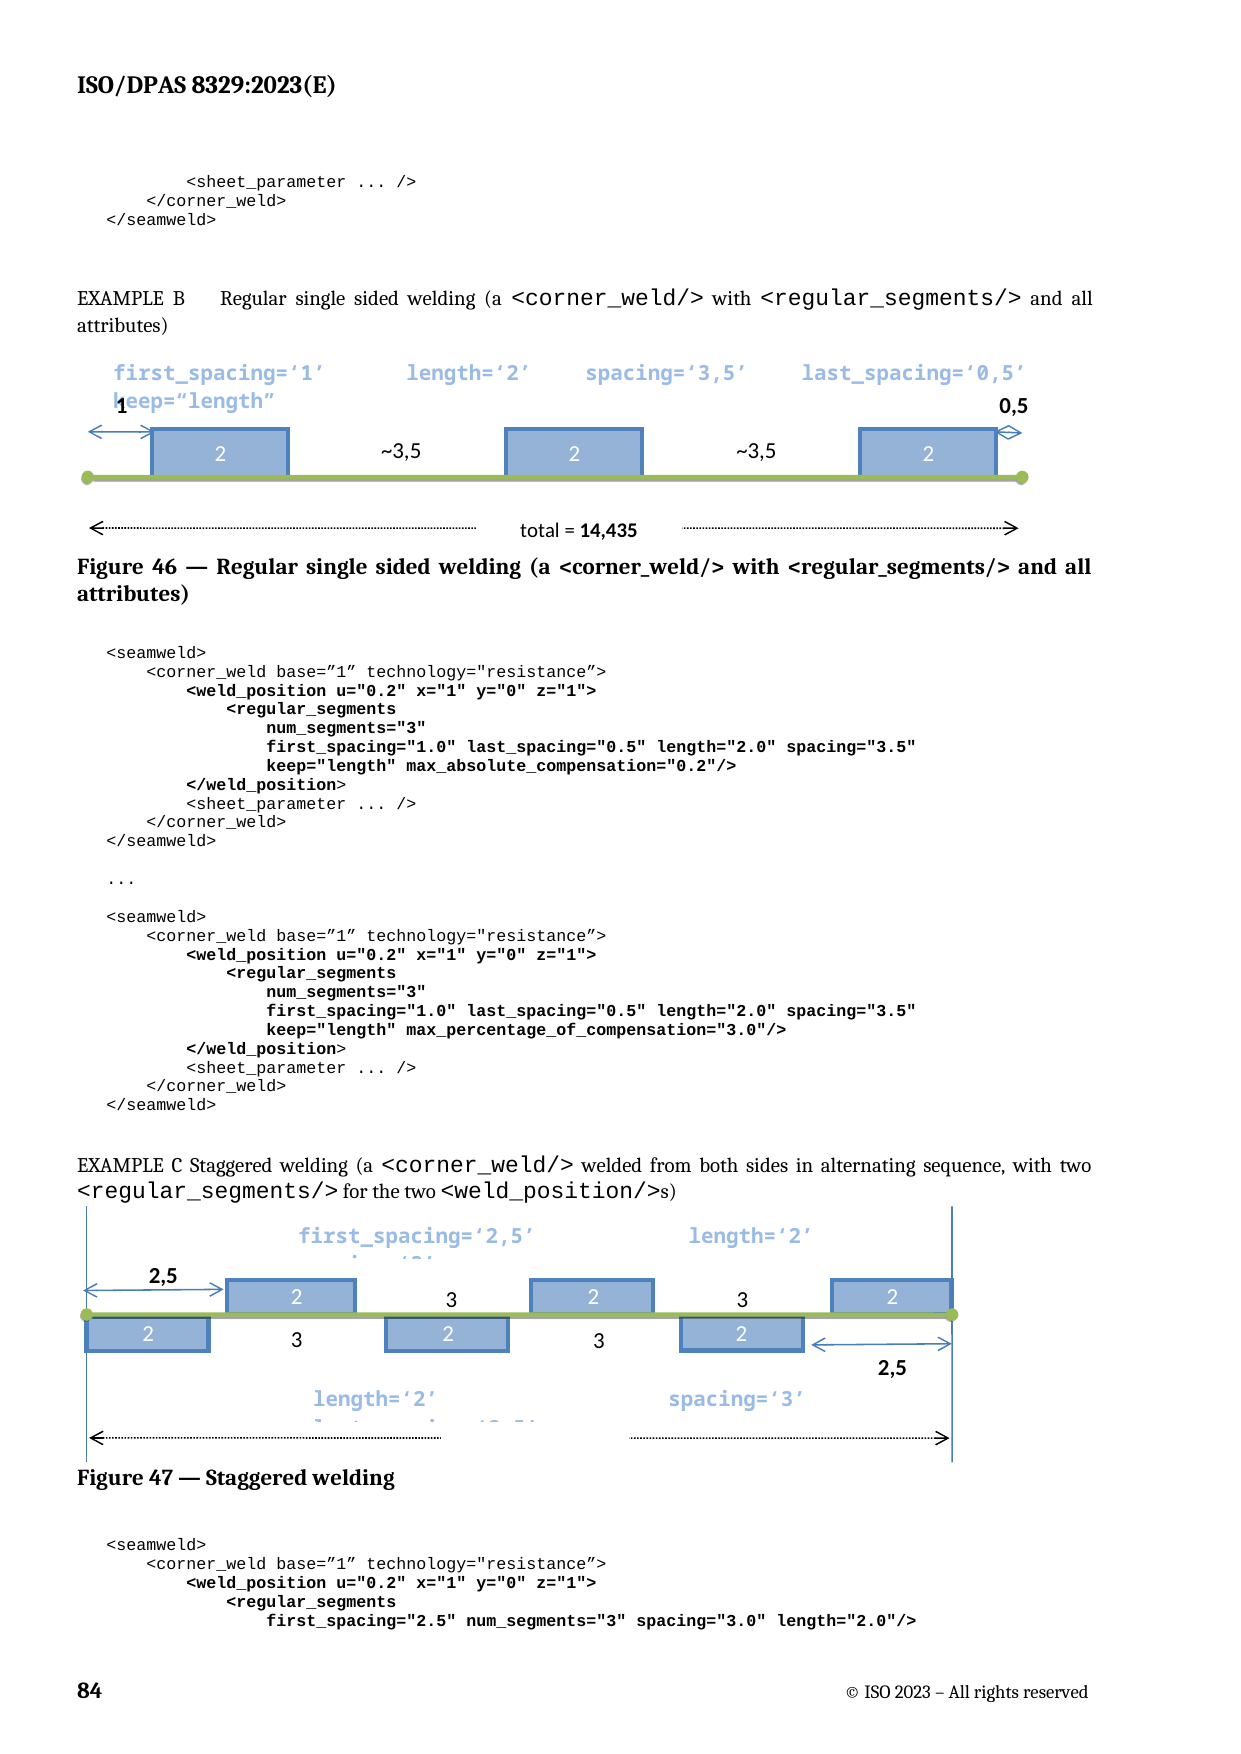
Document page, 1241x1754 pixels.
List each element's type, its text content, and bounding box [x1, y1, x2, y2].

text <sheet_parameter ... /> [94, 1059, 1075, 1078]
text <regular_segments [94, 701, 1075, 720]
text <weld_position u="0.2" x="1" y="0" z="1"> [94, 946, 1075, 965]
text <corner_weld base=”1” technology="resistance”> [94, 663, 1075, 682]
text num_segments="3" [94, 720, 1075, 739]
text </corner_weld> [94, 1078, 1075, 1097]
text <seamweld> [94, 1537, 1075, 1556]
text <seamweld> [94, 908, 1075, 927]
text </seamweld> [94, 833, 1075, 852]
text </seamweld> [94, 1097, 1075, 1116]
text EXAMPLE C Staggered welding (a <corner_weld/> welded from both sides in alternating sequence, with two <regular_segments/> for the two <weld_position/>s) [77, 1153, 1092, 1205]
text keep="length" max_absolute_compensation="0.2"/> [94, 757, 1075, 776]
text <corner_weld base=”1” technology="resistance”> [94, 1556, 1075, 1574]
text <regular_segments [94, 1593, 1075, 1612]
text <weld_position u="0.2" x="1" y="0" z="1"> [94, 682, 1075, 701]
text </seamweld> [94, 212, 1075, 230]
text <sheet_parameter ... /> [94, 795, 1075, 814]
text first_spacing="2.5" num_segments="3" spacing="3.0" length="2.0"/> [94, 1612, 1075, 1631]
text EXAMPLE B Regular single sided welding (a <corner_weld/> with <regular_segments/> and all attributes) [77, 287, 1092, 338]
text </weld_position> [94, 1040, 1075, 1059]
text <seamweld> [94, 644, 1075, 663]
text keep="length" max_percentage_of_compensation="3.0"/> [94, 1021, 1075, 1040]
text <regular_segments [94, 965, 1075, 984]
text Figure 46 — Regular single sided welding (a <corner_weld/> with <regular_segments/> and all attributes) [77, 554, 1092, 607]
text first_spacing="1.0" last_spacing="0.5" length="2.0" spacing="3.5" [94, 1003, 1075, 1021]
text </corner_weld> [94, 814, 1075, 833]
text <sheet_parameter ... /> [94, 174, 1075, 193]
text </corner_weld> [94, 193, 1075, 212]
text num_segments="3" [94, 984, 1075, 1003]
text first_spacing="1.0" last_spacing="0.5" length="2.0" spacing="3.5" [94, 739, 1075, 757]
text <corner_weld base=”1” technology="resistance”> [94, 927, 1075, 946]
text <weld_position u="0.2" x="1" y="0" z="1"> [94, 1574, 1075, 1593]
text Figure 47 — Staggered welding [77, 1464, 1092, 1491]
text ... [94, 871, 1075, 889]
text </weld_position> [94, 776, 1075, 795]
